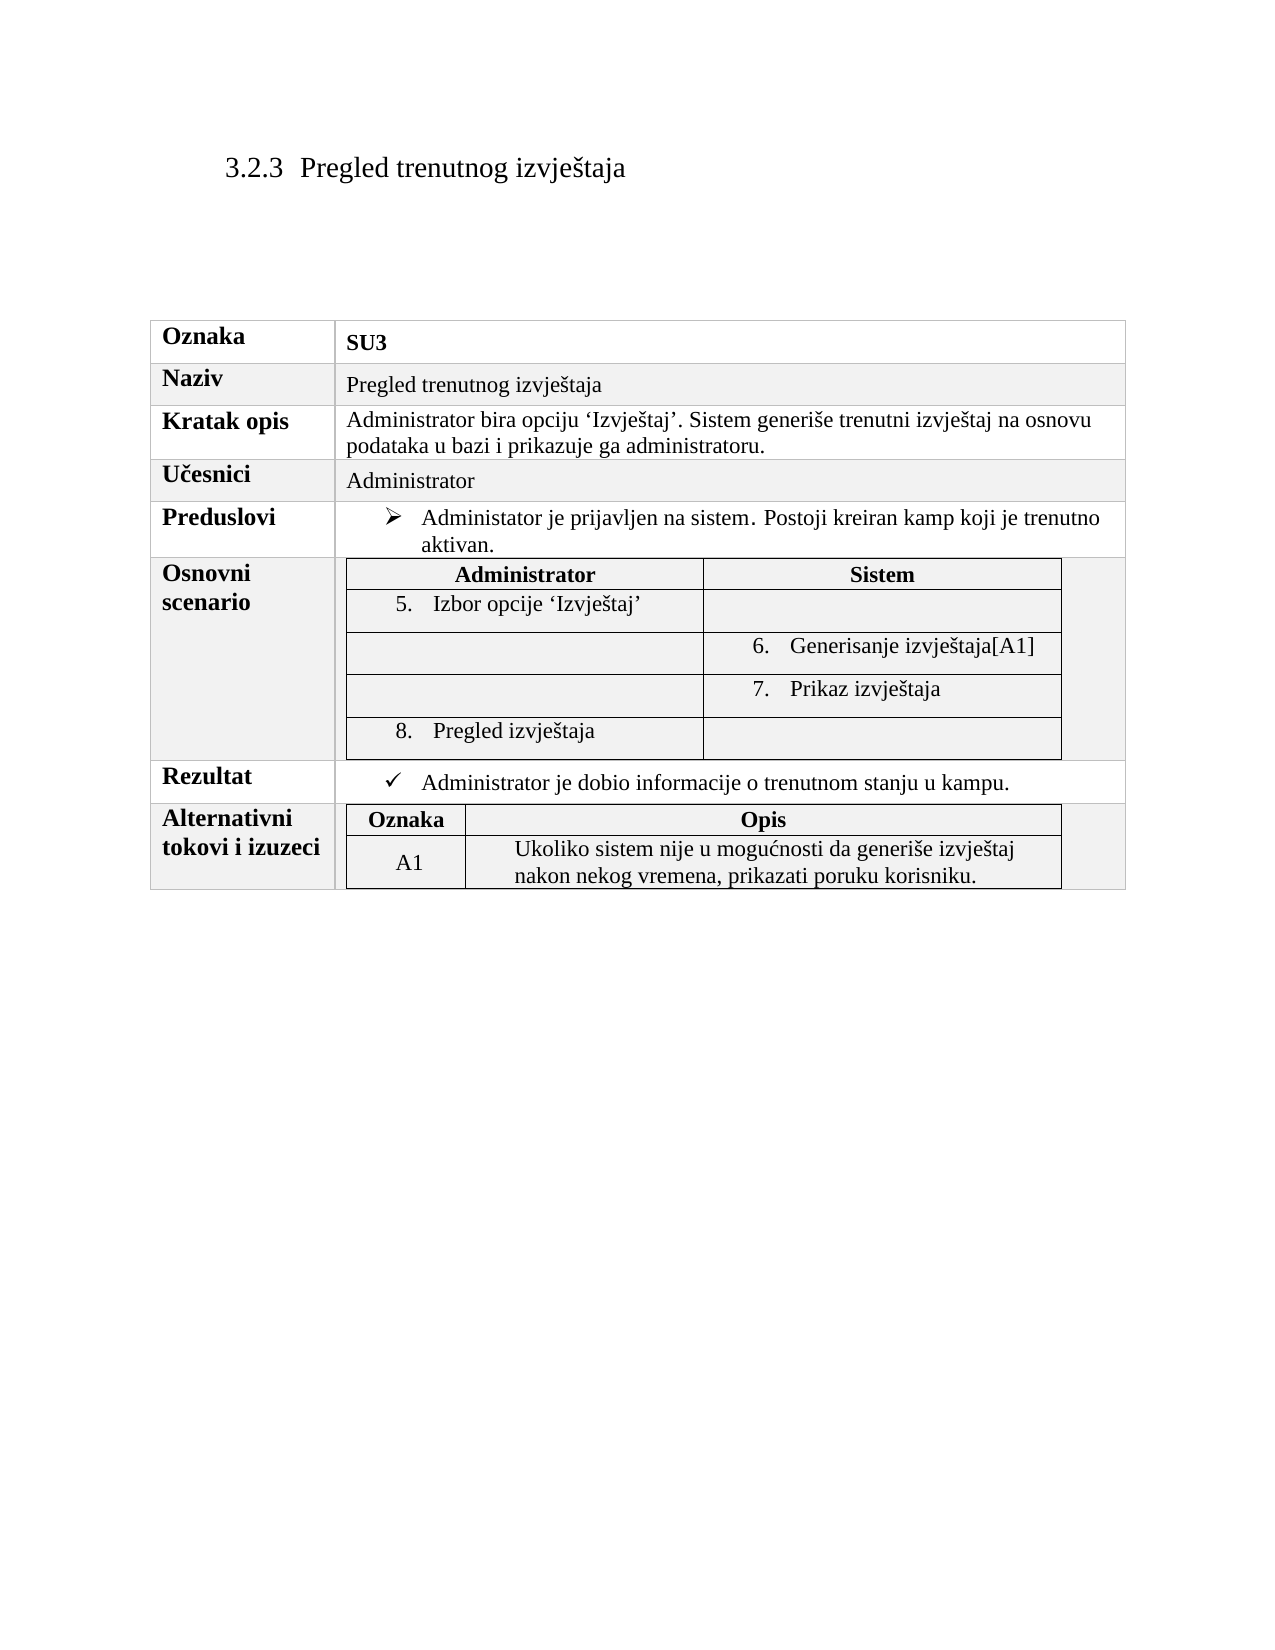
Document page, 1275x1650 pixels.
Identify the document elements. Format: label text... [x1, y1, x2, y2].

table_header SU3 [336, 321, 1125, 362]
table_cell [704, 633, 1061, 674]
table_cell Osnovni scenario [151, 558, 334, 760]
table_cell Kratak opis [151, 406, 334, 458]
table_cell [704, 590, 1061, 632]
table_cell Administrator [336, 460, 1125, 501]
table_cell [347, 559, 703, 589]
table_cell [347, 718, 703, 759]
table_cell Alternativni tokovi i izuzeci [151, 804, 334, 889]
table_cell [347, 805, 465, 835]
table_cell [347, 590, 703, 632]
table_cell [347, 633, 703, 674]
table_cell Administrator je dobio informacije o trenutnom stanju u kampu. [336, 761, 1125, 802]
table_cell [336, 804, 346, 889]
list Pregled trenutnog izvještaja [225, 150, 1125, 183]
table_cell Učesnici [151, 460, 334, 501]
table_cell [704, 559, 1061, 589]
table_cell [347, 836, 465, 888]
table_cell Rezultat [151, 761, 334, 802]
table_cell [347, 675, 703, 717]
table_cell Naziv [151, 364, 334, 405]
table_header Oznaka [151, 321, 334, 362]
table_cell [466, 836, 1061, 888]
table_cell [704, 718, 1061, 759]
table_cell [1062, 558, 1125, 760]
table_cell Administator je prijavljen na sistem. Postoji kreiran kamp koji je trenutno aktivan. [336, 502, 1125, 557]
table_cell Pregled trenutnog izvještaja [336, 364, 1125, 405]
table_cell [704, 675, 1061, 717]
table_cell Administrator bira opciju ‘Izvještaj’. Sistem generiše trenutni izvještaj na osnovu podataka u bazi i prikazuje ga administratoru. [336, 406, 1125, 458]
table_cell [336, 558, 346, 760]
table_cell [1062, 804, 1125, 889]
table_cell Preduslovi [151, 502, 334, 557]
table_cell [466, 805, 1061, 835]
